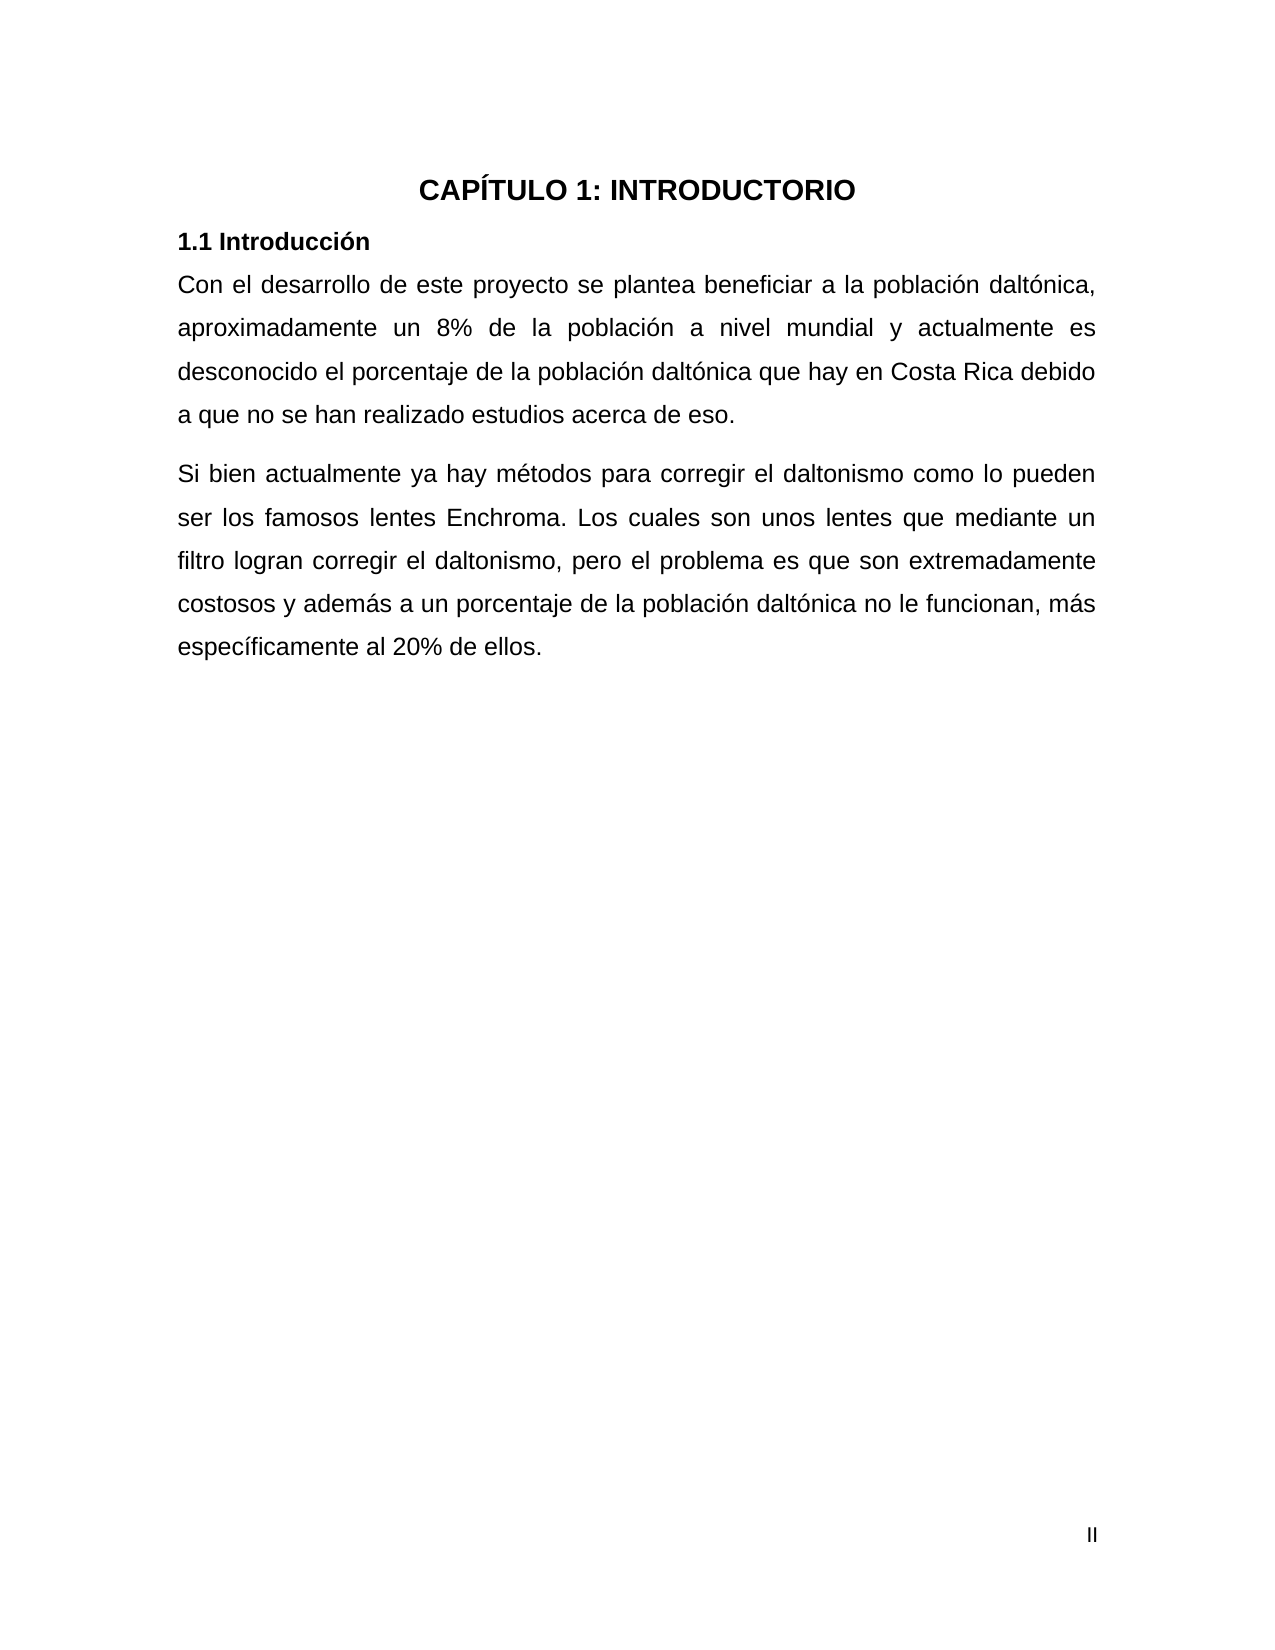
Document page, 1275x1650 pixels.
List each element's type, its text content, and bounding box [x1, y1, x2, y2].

text Si bien actualmente ya hay métodos para corregir el daltonismo como lo pueden ser los famosos lentes Enchroma. Los cuales son unos lentes que mediante un filtro logran corregir el daltonismo, pero el problema es que son extremadamente costosos y además a un porcentaje de la población daltónica no le funcionan, más específicamente al 20% de ellos. [177, 459, 1098, 661]
subtitle 1.1 Introducción [177, 227, 1098, 256]
subtitle CAPÍTULO 1: INTRODUCTORIO [177, 173, 1098, 206]
text Con el desarrollo de este proyecto se plantea beneficiar a la población daltónica, aproximadamente un 8% de la población a nivel mundial y actualmente es desconocido el porcentaje de la población daltónica que hay en Costa Rica debido a que no se han realizado estudios acerca de eso. [177, 270, 1098, 428]
